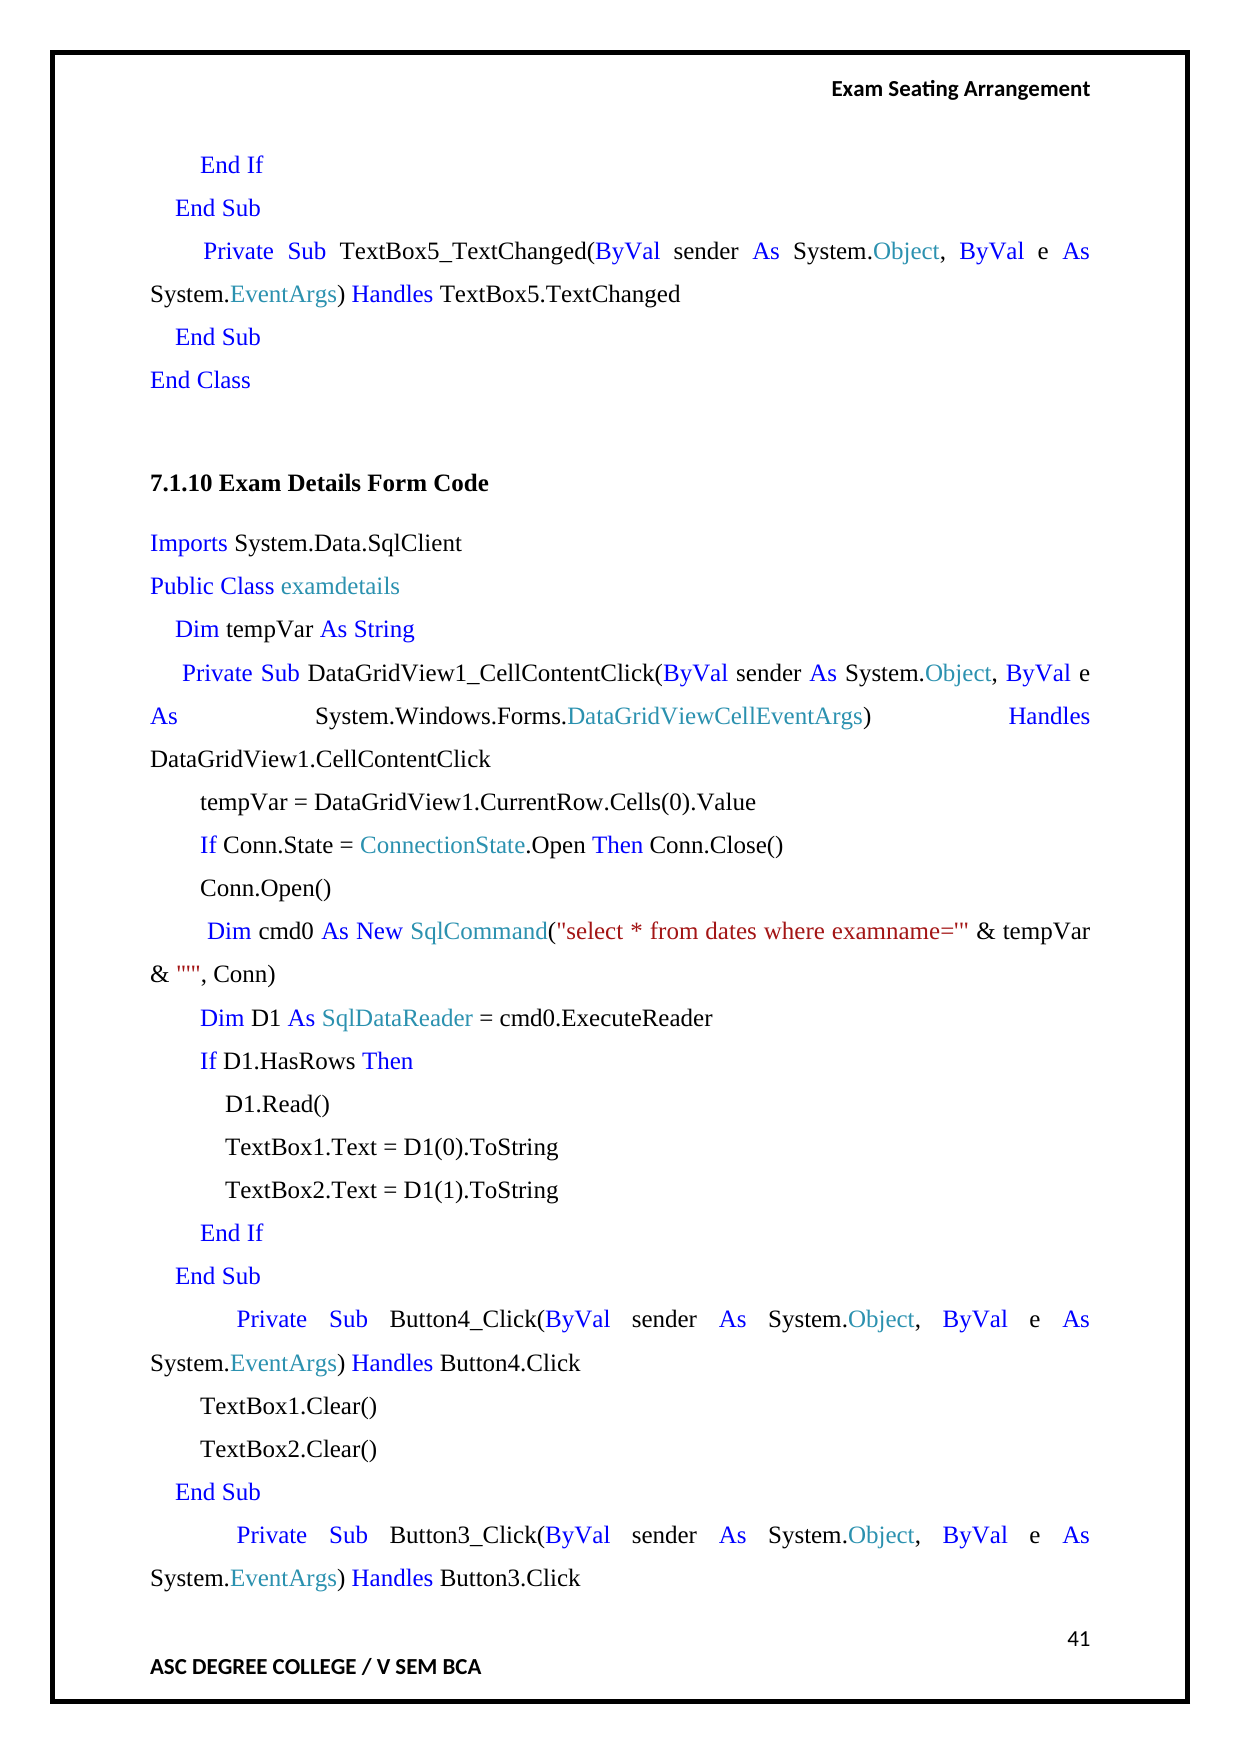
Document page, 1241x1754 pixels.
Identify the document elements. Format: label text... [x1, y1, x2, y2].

text End If [150, 1218, 1090, 1247]
text If Conn.State = ConnectionState.Open Then Conn.Close() [150, 830, 1090, 859]
text D1.Read() [150, 1089, 1090, 1118]
text Dim D1 As SqlDataReader = cmd0.ExecuteReader [150, 1003, 1090, 1031]
text 7.1.10 Exam Details Form Code [150, 468, 1090, 497]
text Private Sub DataGridView1_CellContentClick(ByVal sender As System.Object, ByVal e As System.Windows.Forms.DataGridViewCellEventArgs) Handles DataGridView1.CellContentClick [150, 658, 1090, 773]
text End Sub [150, 322, 1090, 351]
text Private Sub Button3_Click(ByVal sender As System.Object, ByVal e As System.EventArgs) Handles Button3.Click [150, 1520, 1090, 1592]
text TextBox1.Clear() [150, 1391, 1090, 1419]
text Public Class examdetails [150, 571, 1090, 600]
text End Class [150, 366, 1090, 394]
text End Sub [150, 1477, 1090, 1506]
text Dim tempVar As String [150, 614, 1090, 643]
text End Sub [150, 193, 1090, 222]
text TextBox2.Text = D1(1).ToString [150, 1175, 1090, 1204]
text tempVar = DataGridView1.CurrentRow.Cells(0).Value [150, 787, 1090, 816]
text TextBox2.Clear() [150, 1434, 1090, 1463]
text TextBox1.Text = D1(0).ToString [150, 1132, 1090, 1161]
text Private Sub TextBox5_TextChanged(ByVal sender As System.Object, ByVal e As System.EventArgs) Handles TextBox5.TextChanged [150, 236, 1090, 308]
text Dim cmd0 As New SqlCommand("select * from dates where examname='" & tempVar & "'", Conn) [150, 916, 1090, 988]
text Imports System.Data.SqlClient [150, 528, 1090, 557]
text If D1.HasRows Then [150, 1046, 1090, 1074]
text Private Sub Button4_Click(ByVal sender As System.Object, ByVal e As System.EventArgs) Handles Button4.Click [150, 1304, 1090, 1376]
text End If [150, 150, 1090, 179]
text Conn.Open() [150, 873, 1090, 902]
text End Sub [150, 1261, 1090, 1290]
